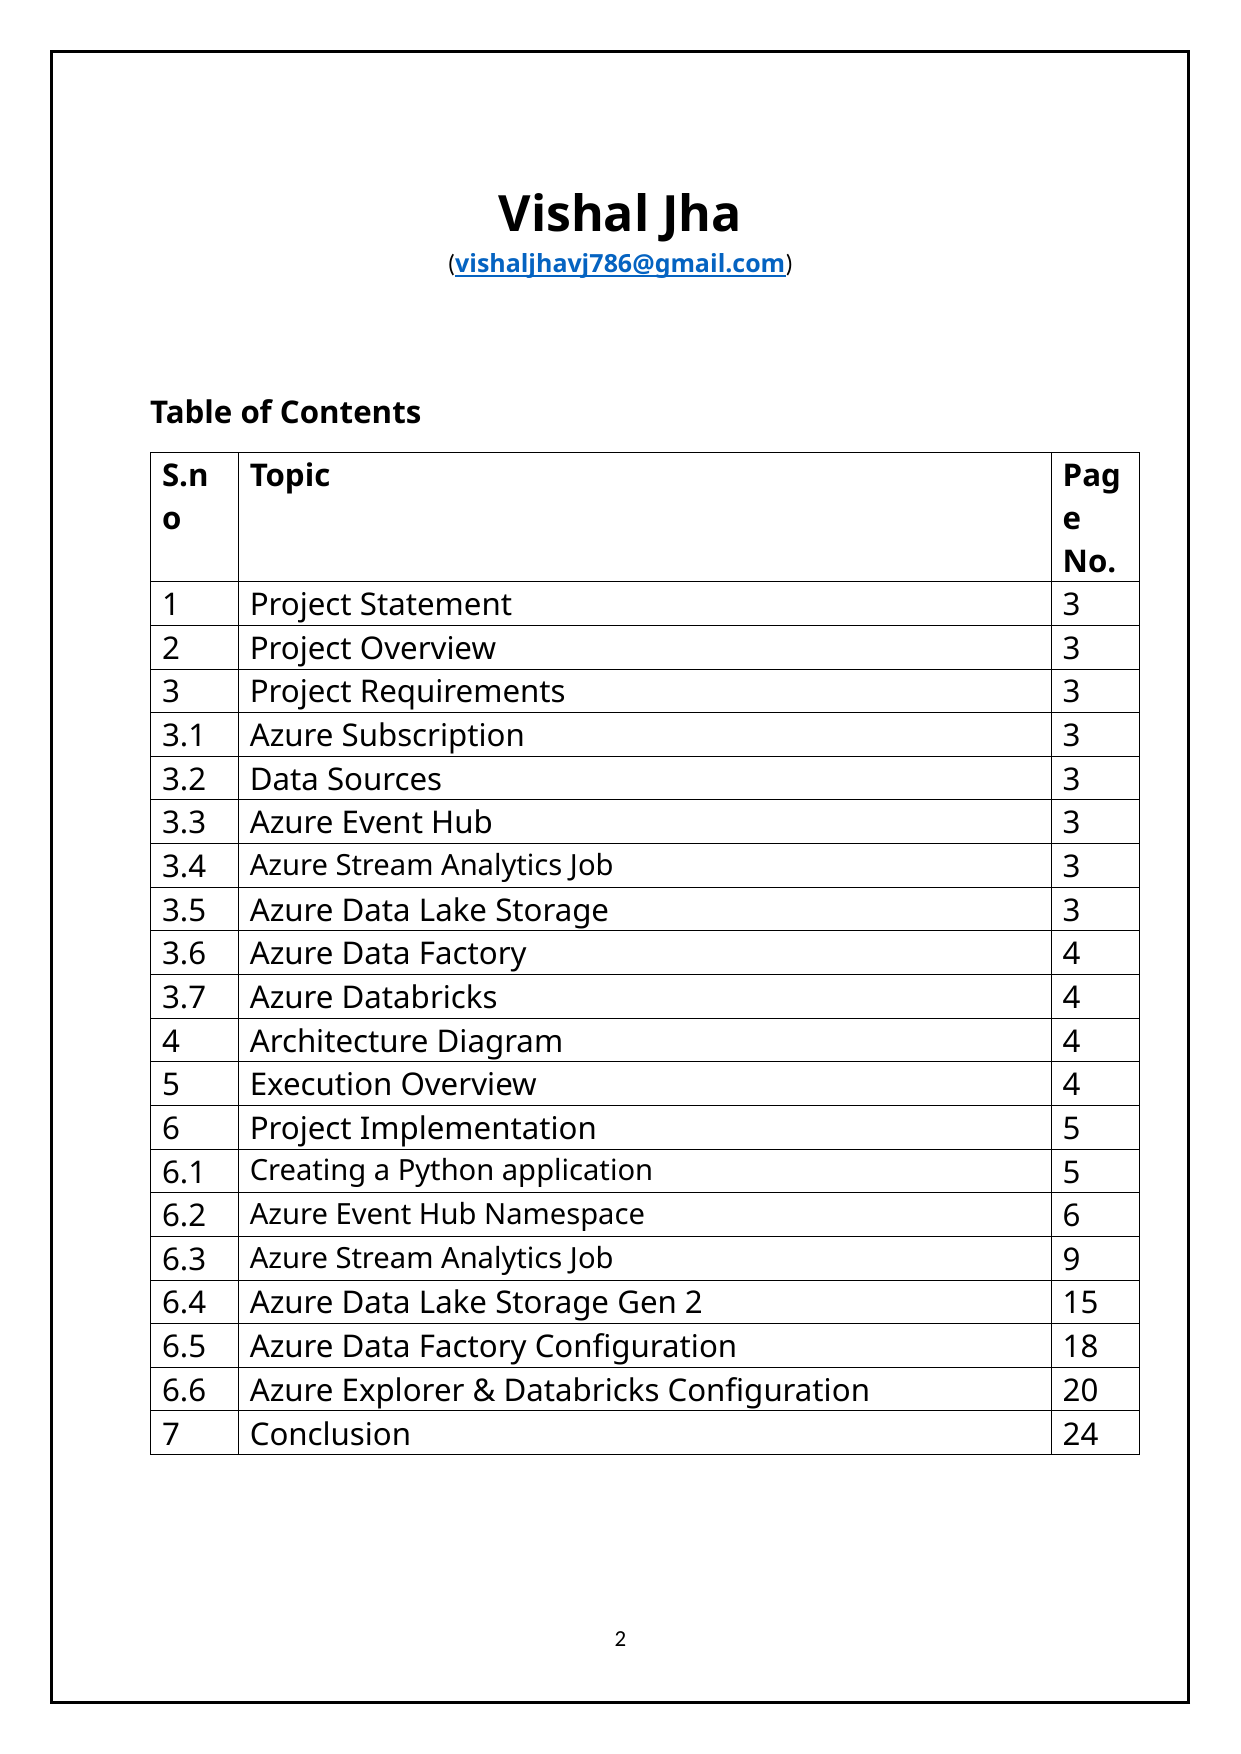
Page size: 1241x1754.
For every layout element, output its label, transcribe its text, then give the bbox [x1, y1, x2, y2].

table_header S.no [151, 453, 238, 581]
table_cell 3 [1052, 757, 1139, 799]
table_cell 4 [151, 1019, 238, 1061]
table_cell 5 [1052, 1106, 1139, 1148]
table_cell 6.1 [151, 1150, 238, 1192]
table_cell 9 [1052, 1237, 1139, 1279]
table_cell 6.6 [151, 1368, 238, 1410]
table_cell Azure Event Hub [239, 800, 1051, 843]
table_cell Azure Data Factory Configuration [239, 1324, 1051, 1367]
table_cell 3.4 [151, 844, 238, 887]
table_cell Azure Data Factory [239, 931, 1051, 974]
table_cell Architecture Diagram [239, 1019, 1051, 1061]
table_header Page No. [1052, 453, 1139, 581]
table_cell Azure Databricks [239, 975, 1051, 1018]
table_cell 7 [151, 1411, 238, 1454]
table_cell 3.6 [151, 931, 238, 974]
table_cell 24 [1052, 1411, 1139, 1454]
table_cell Azure Data Lake Storage [239, 888, 1051, 930]
table_cell Azure Subscription [239, 713, 1051, 756]
table_cell Data Sources [239, 757, 1051, 799]
table_cell 3 [151, 670, 238, 712]
table_cell Azure Stream Analytics Job [239, 844, 1051, 887]
table_cell 3.2 [151, 757, 238, 799]
table_cell 3 [1052, 670, 1139, 712]
table_cell Azure Data Lake Storage Gen 2 [239, 1281, 1051, 1323]
table_cell Project Requirements [239, 670, 1051, 712]
table_cell 6.5 [151, 1324, 238, 1367]
table_cell 6 [1052, 1193, 1139, 1236]
text (vishaljhavj786@gmail.com) [150, 246, 1090, 280]
table_cell 3.7 [151, 975, 238, 1018]
table_cell 18 [1052, 1324, 1139, 1367]
table_cell Creating a Python application [239, 1150, 1051, 1192]
table_cell 3 [1052, 713, 1139, 756]
table_cell 4 [1052, 975, 1139, 1018]
table_cell 3 [1052, 800, 1139, 843]
table_cell 3.5 [151, 888, 238, 930]
table_cell Project Overview [239, 626, 1051, 668]
table_cell Project Implementation [239, 1106, 1051, 1148]
table_cell 6 [151, 1106, 238, 1148]
table_cell 6.2 [151, 1193, 238, 1236]
table_cell Azure Explorer & Databricks Configuration [239, 1368, 1051, 1410]
table_cell 6.3 [151, 1237, 238, 1279]
table_cell 4 [1052, 1062, 1139, 1105]
table_header Topic [239, 453, 1051, 581]
table_cell Azure Stream Analytics Job [239, 1237, 1051, 1279]
table_cell Azure Event Hub Namespace [239, 1193, 1051, 1236]
table_cell 15 [1052, 1281, 1139, 1323]
table_cell Execution Overview [239, 1062, 1051, 1105]
table_cell Conclusion [239, 1411, 1051, 1454]
table_cell 3 [1052, 582, 1139, 625]
table_cell 5 [1052, 1150, 1139, 1192]
table_cell 6.4 [151, 1281, 238, 1323]
table_cell 3.1 [151, 713, 238, 756]
table_cell 3 [1052, 888, 1139, 930]
text Vishal Jha [150, 178, 1090, 246]
table_cell 4 [1052, 931, 1139, 974]
table_cell 1 [151, 582, 238, 625]
table_cell 5 [151, 1062, 238, 1105]
table_cell 3.3 [151, 800, 238, 843]
text Table of Contents [150, 390, 1090, 432]
table_cell 20 [1052, 1368, 1139, 1410]
table_cell 2 [151, 626, 238, 668]
table_cell 3 [1052, 844, 1139, 887]
table_cell 4 [1052, 1019, 1139, 1061]
table_cell Project Statement [239, 582, 1051, 625]
table_cell 3 [1052, 626, 1139, 668]
